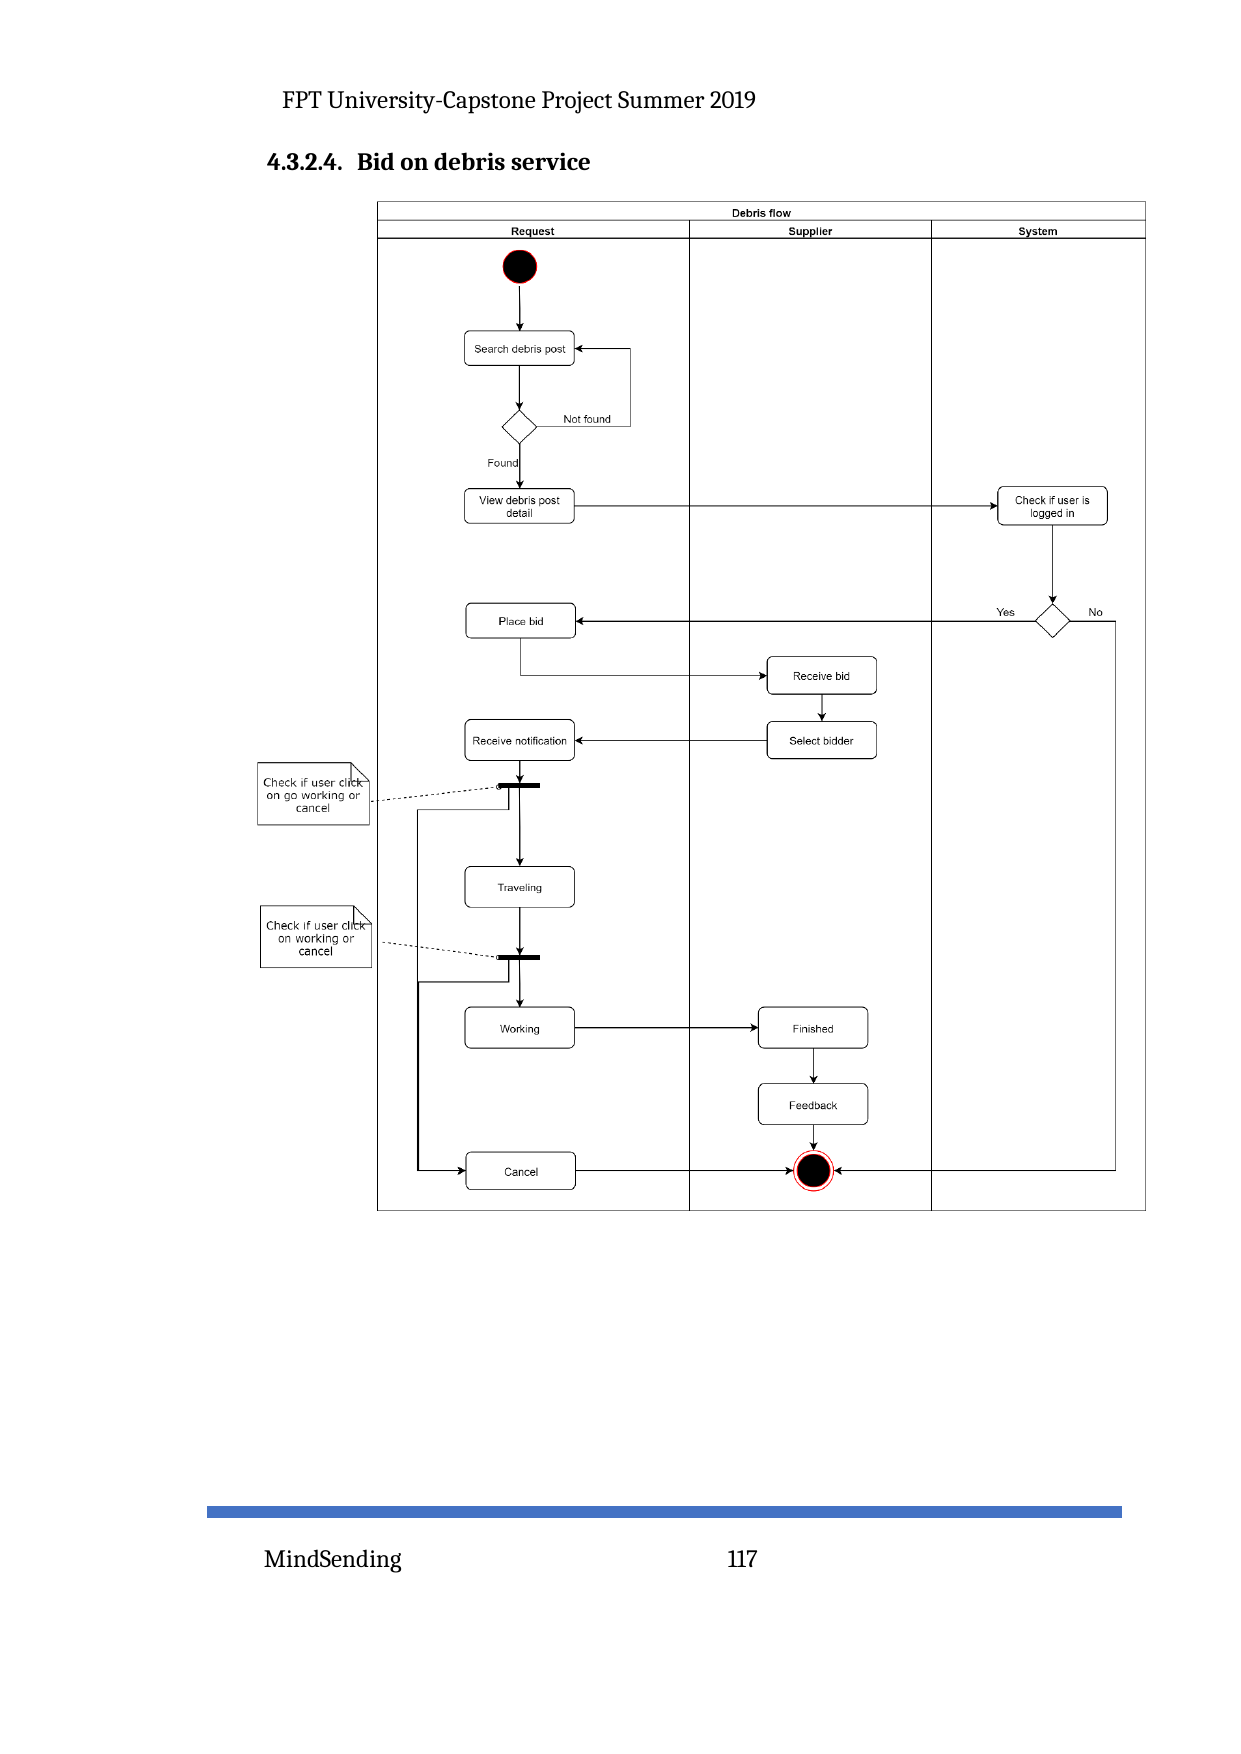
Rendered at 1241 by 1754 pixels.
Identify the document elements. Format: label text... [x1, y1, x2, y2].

picture [251, 195, 1152, 1217]
subtitle Bid on debris service [207, 148, 1122, 176]
